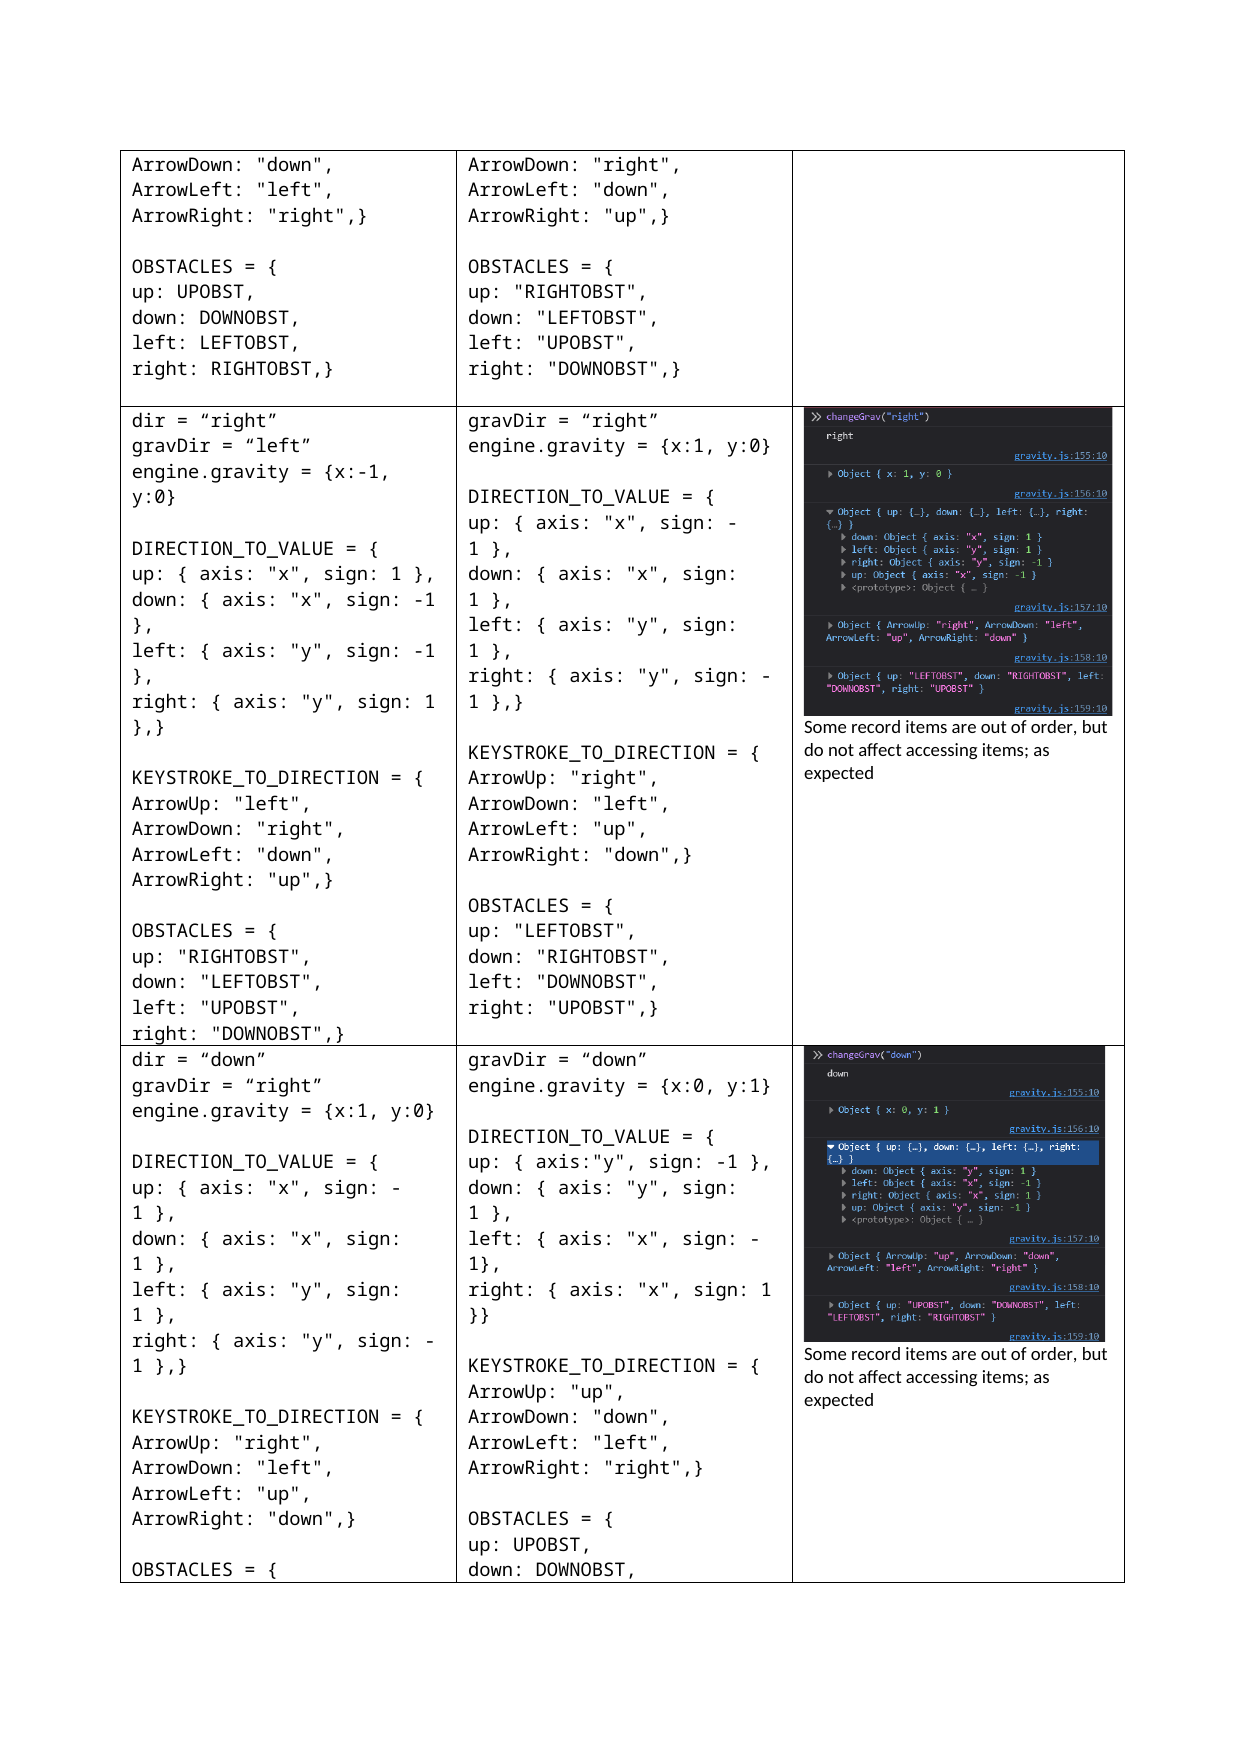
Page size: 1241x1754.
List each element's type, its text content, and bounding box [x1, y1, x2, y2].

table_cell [121, 1046, 456, 1582]
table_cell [457, 151, 792, 406]
picture [803, 1046, 1106, 1342]
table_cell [457, 1046, 792, 1582]
table_cell gravDir = “right” engine.gravity = {x:1, y:0} DIRECTION_TO_VALUE = { up: { axis: "x", sign: -1 }, down: { axis: "x", sign: 1 }, left: { axis: "y", sign: 1 }, right: { axis: "y", sign: -1 },} KEYSTROKE_TO_DIRECTION = { ArrowUp: "right", ArrowDown: "left", ArrowLeft: "up", ArrowRight: "down",} OBSTACLES = { up: "LEFTOBST", down: "RIGHTOBST", left: "DOWNOBST", right: "UPOBST",} [457, 407, 792, 1045]
table_cell dir = “right” gravDir = “left” engine.gravity = {x:-1, y:0} DIRECTION_TO_VALUE = { up: { axis: "x", sign: 1 }, down: { axis: "x", sign: -1 }, left: { axis: "y", sign: -1 }, right: { axis: "y", sign: 1 },} KEYSTROKE_TO_DIRECTION = { ArrowUp: "left", ArrowDown: "right", ArrowLeft: "down", ArrowRight: "up",} OBSTACLES = { up: "RIGHTOBST", down: "LEFTOBST", left: "UPOBST", right: "DOWNOBST",} [121, 407, 456, 1045]
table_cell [121, 151, 456, 406]
picture [803, 407, 1113, 716]
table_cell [793, 151, 1124, 406]
table_cell Some record items are out of order, but do not affect accessing items; as expected [793, 407, 1124, 1045]
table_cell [793, 1046, 1124, 1582]
